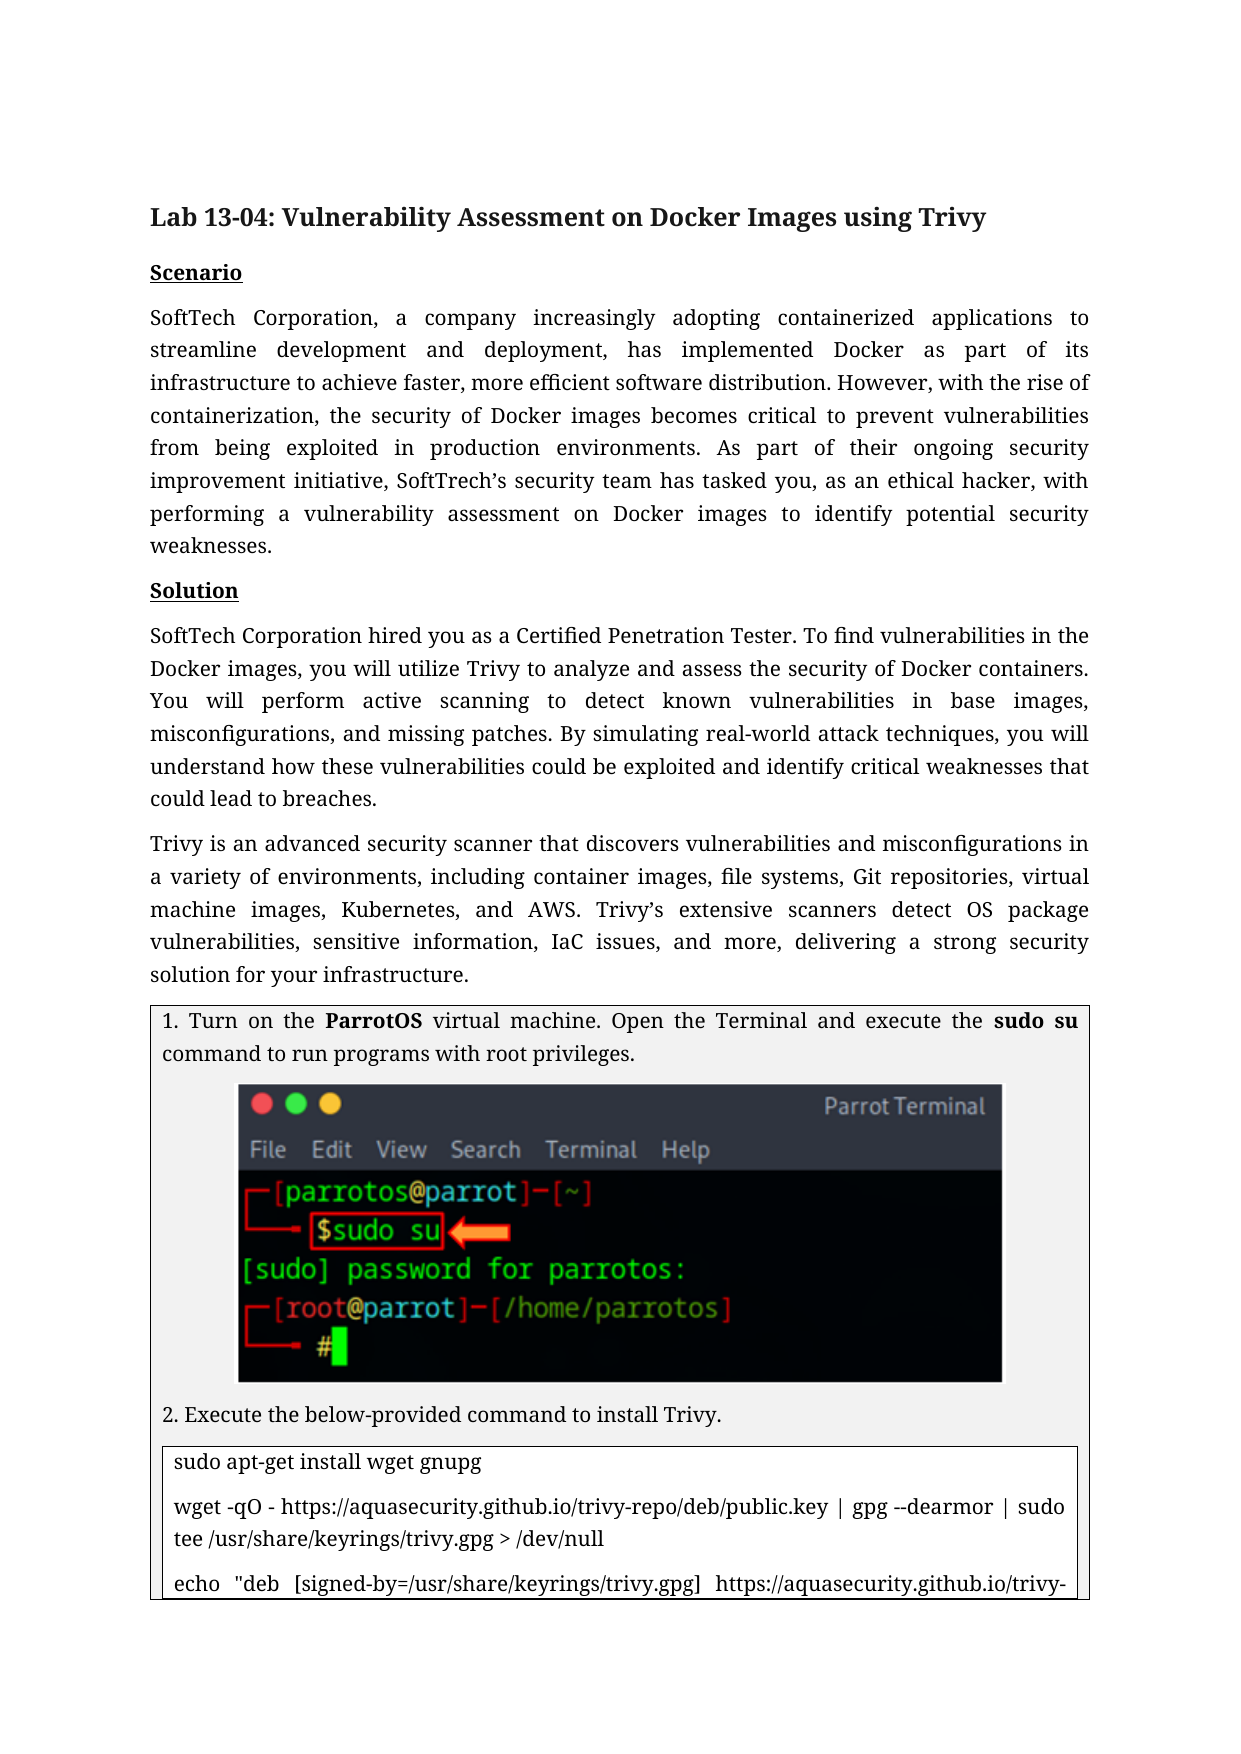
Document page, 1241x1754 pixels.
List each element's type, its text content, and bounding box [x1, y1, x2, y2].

picture [234, 1083, 1007, 1384]
text SoftTech Corporation, a company increasingly adopting containerized applications to streamline development and deployment, has implemented Docker as part of its infrastructure to achieve faster, more efficient software distribution. However, with the rise of containerization, the security of Docker images becomes critical to prevent vulnerabilities from being exploited in production environments. As part of their ongoing security improvement initiative, SoftTrech’s security team has tasked you, as an ethical hacker, with performing a vulnerability assessment on Docker images to identify potential security weaknesses. [150, 303, 1090, 560]
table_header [151, 1006, 1089, 1599]
text Solution [150, 576, 1090, 605]
text Trivy is an advanced security scanner that discovers vulnerabilities and misconfigurations in a variety of environments, including container images, file systems, Git repositories, virtual machine images, Kubernetes, and AWS. Trivy’s extensive scanners detect OS package vulnerabilities, sensitive information, IaC issues, and more, delivering a strong security solution for your infrastructure. [150, 829, 1090, 988]
text Lab 13-04: Vulnerability Assessment on Docker Images using Trivy [150, 200, 1090, 234]
text SoftTech Corporation hired you as a Certified Penetration Tester. To find vulnerabilities in the Docker images, you will utilize Trivy to analyze and assess the security of Docker containers. You will perform active scanning to detect known vulnerabilities in base images, misconfigurations, and missing patches. By simulating real-world attack techniques, you will understand how these vulnerabilities could be exploited and identify critical weaknesses that could lead to breaches. [150, 621, 1090, 813]
text Scenario [150, 258, 1090, 286]
